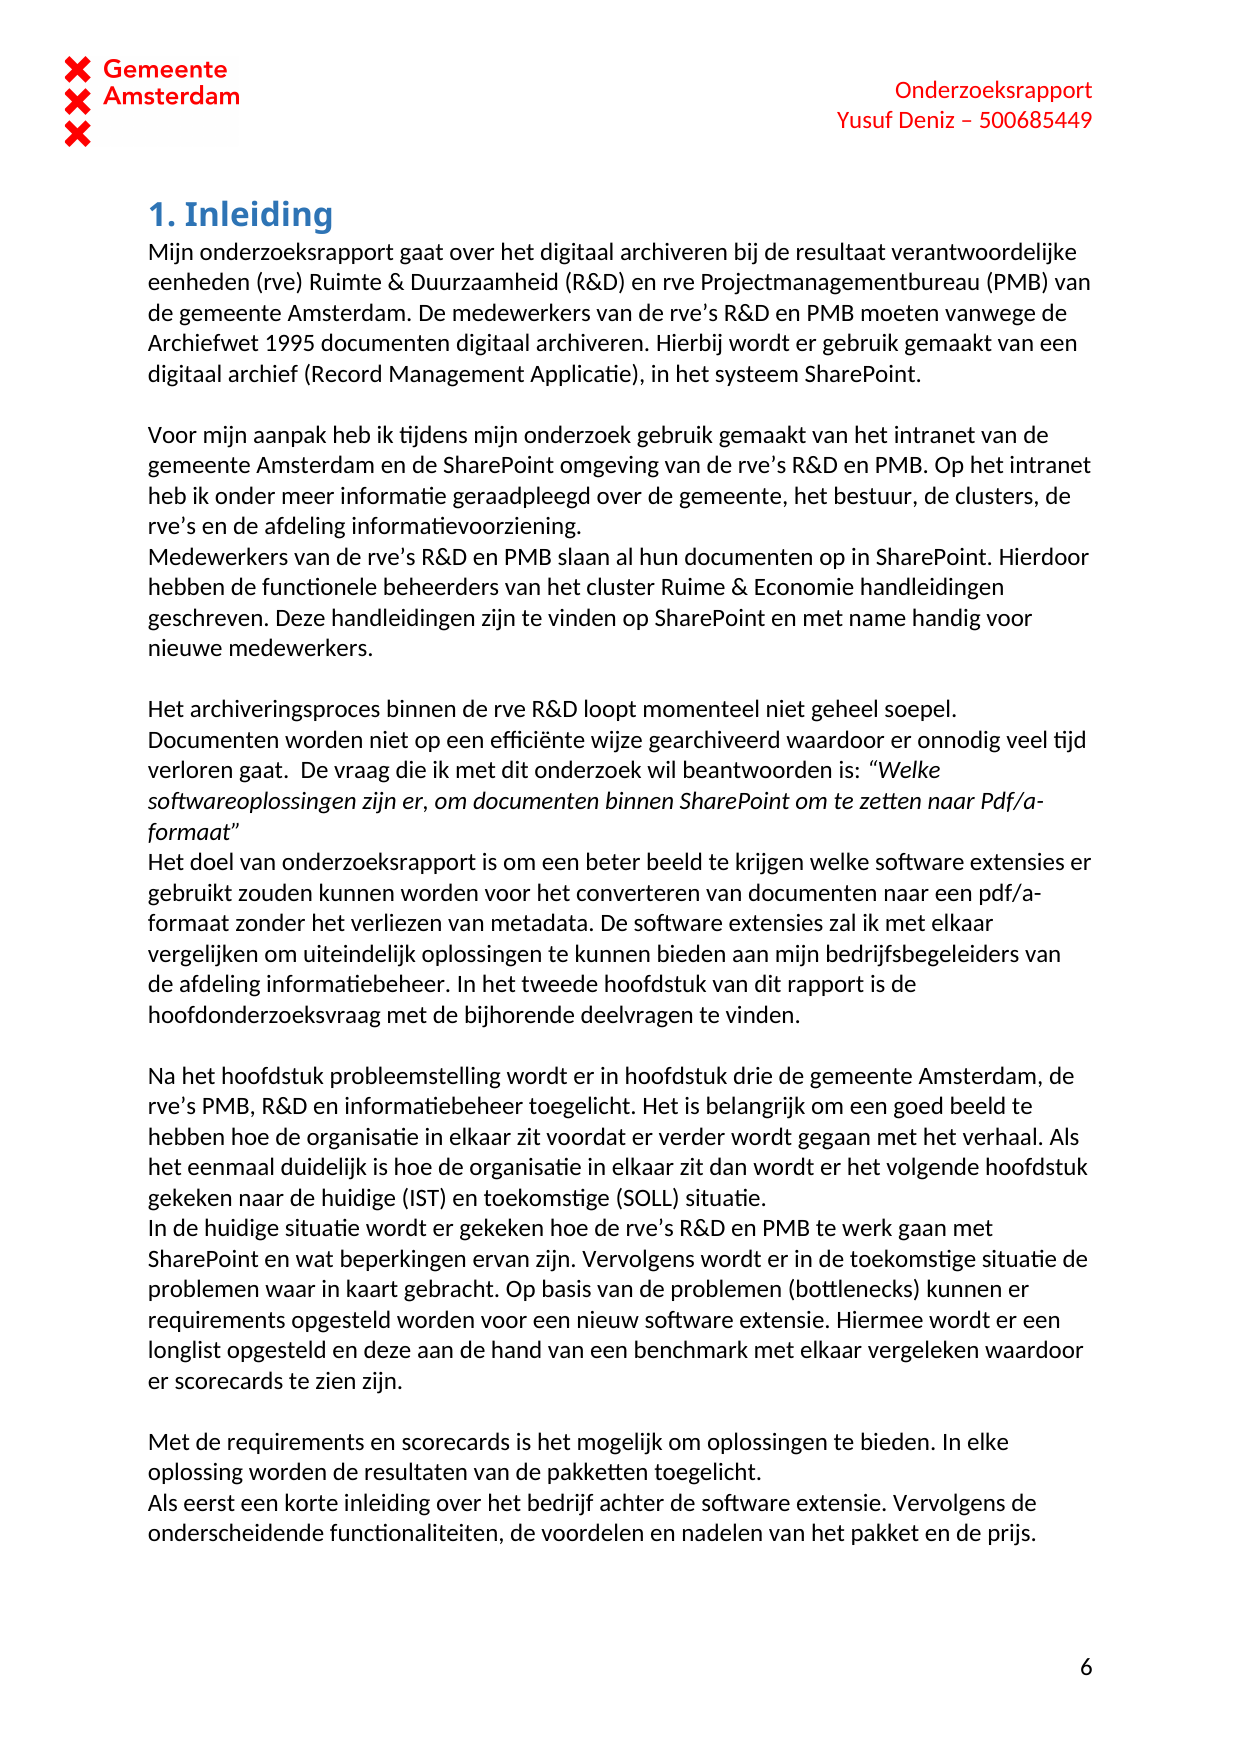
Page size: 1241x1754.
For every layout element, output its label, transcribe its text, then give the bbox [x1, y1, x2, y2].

picture [64, 56, 239, 147]
subtitle 1. Inleiding [148, 190, 1093, 236]
text Medewerkers van de rve’s R&D en PMB slaan al hun documenten op in SharePoint. Hierdoor hebben de functionele beheerders van het cluster Ruime & Economie handleidingen geschreven. Deze handleidingen zijn te vinden op SharePoint en met name handig voor nieuwe medewerkers. [148, 541, 1093, 663]
text Als eerst een korte inleiding over het bedrijf achter de software extensie. Vervolgens de onderscheidende functionaliteiten, de voordelen en nadelen van het pakket en de prijs. [148, 1487, 1093, 1548]
text Voor mijn aanpak heb ik tijdens mijn onderzoek gebruik gemaakt van het intranet van de gemeente Amsterdam en de SharePoint omgeving van de rve’s R&D en PMB. Op het intranet heb ik onder meer informatie geraadpleegd over de gemeente, het bestuur, de clusters, de rve’s en de afdeling informatievoorziening. [148, 419, 1093, 541]
text In de huidige situatie wordt er gekeken hoe de rve’s R&D en PMB te werk gaan met SharePoint en wat beperkingen ervan zijn. Vervolgens wordt er in de toekomstige situatie de problemen waar in kaart gebracht. Op basis van de problemen (bottlenecks) kunnen er requirements opgesteld worden voor een nieuw software extensie. Hiermee wordt er een longlist opgesteld en deze aan de hand van een benchmark met elkaar vergeleken waardoor er scorecards te zien zijn. [148, 1212, 1093, 1396]
text Het doel van onderzoeksrapport is om een beter beeld te krijgen welke software extensies er gebruikt zouden kunnen worden voor het converteren van documenten naar een pdf/a-formaat zonder het verliezen van metadata. De software extensies zal ik met elkaar vergelijken om uiteindelijk oplossingen te kunnen bieden aan mijn bedrijfsbegeleiders van de afdeling informatiebeheer. In het tweede hoofdstuk van dit rapport is de hoofdonderzoeksvraag met de bijhorende deelvragen te vinden. [148, 846, 1093, 1029]
text Na het hoofdstuk probleemstelling wordt er in hoofdstuk drie de gemeente Amsterdam, de rve’s PMB, R&D en informatiebeheer toegelicht. Het is belangrijk om een goed beeld te hebben hoe de organisatie in elkaar zit voordat er verder wordt gegaan met het verhaal. Als het eenmaal duidelijk is hoe de organisatie in elkaar zit dan wordt er het volgende hoofdstuk gekeken naar de huidige (IST) en toekomstige (SOLL) situatie. [148, 1060, 1093, 1212]
text Mijn onderzoeksrapport gaat over het digitaal archiveren bij de resultaat verantwoordelijke eenheden (rve) Ruimte & Duurzaamheid (R&D) en rve Projectmanagementbureau (PMB) van de gemeente Amsterdam. De medewerkers van de rve’s R&D en PMB moeten vanwege de Archiefwet 1995 documenten digitaal archiveren. Hierbij wordt er gebruik gemaakt van een digitaal archief (Record Management Applicatie), in het systeem SharePoint. [148, 236, 1093, 388]
text Met de requirements en scorecards is het mogelijk om oplossingen te bieden. In elke oplossing worden de resultaten van de pakketten toegelicht. [148, 1426, 1093, 1487]
text Het archiveringsproces binnen de rve R&D loopt momenteel niet geheel soepel. Documenten worden niet op een efficiënte wijze gearchiveerd waardoor er onnodig veel tijd verloren gaat. De vraag die ik met dit onderzoek wil beantwoorden is: “Welke softwareoplossingen zijn er, om documenten binnen SharePoint om te zetten naar Pdf/a-formaat” [148, 693, 1093, 846]
